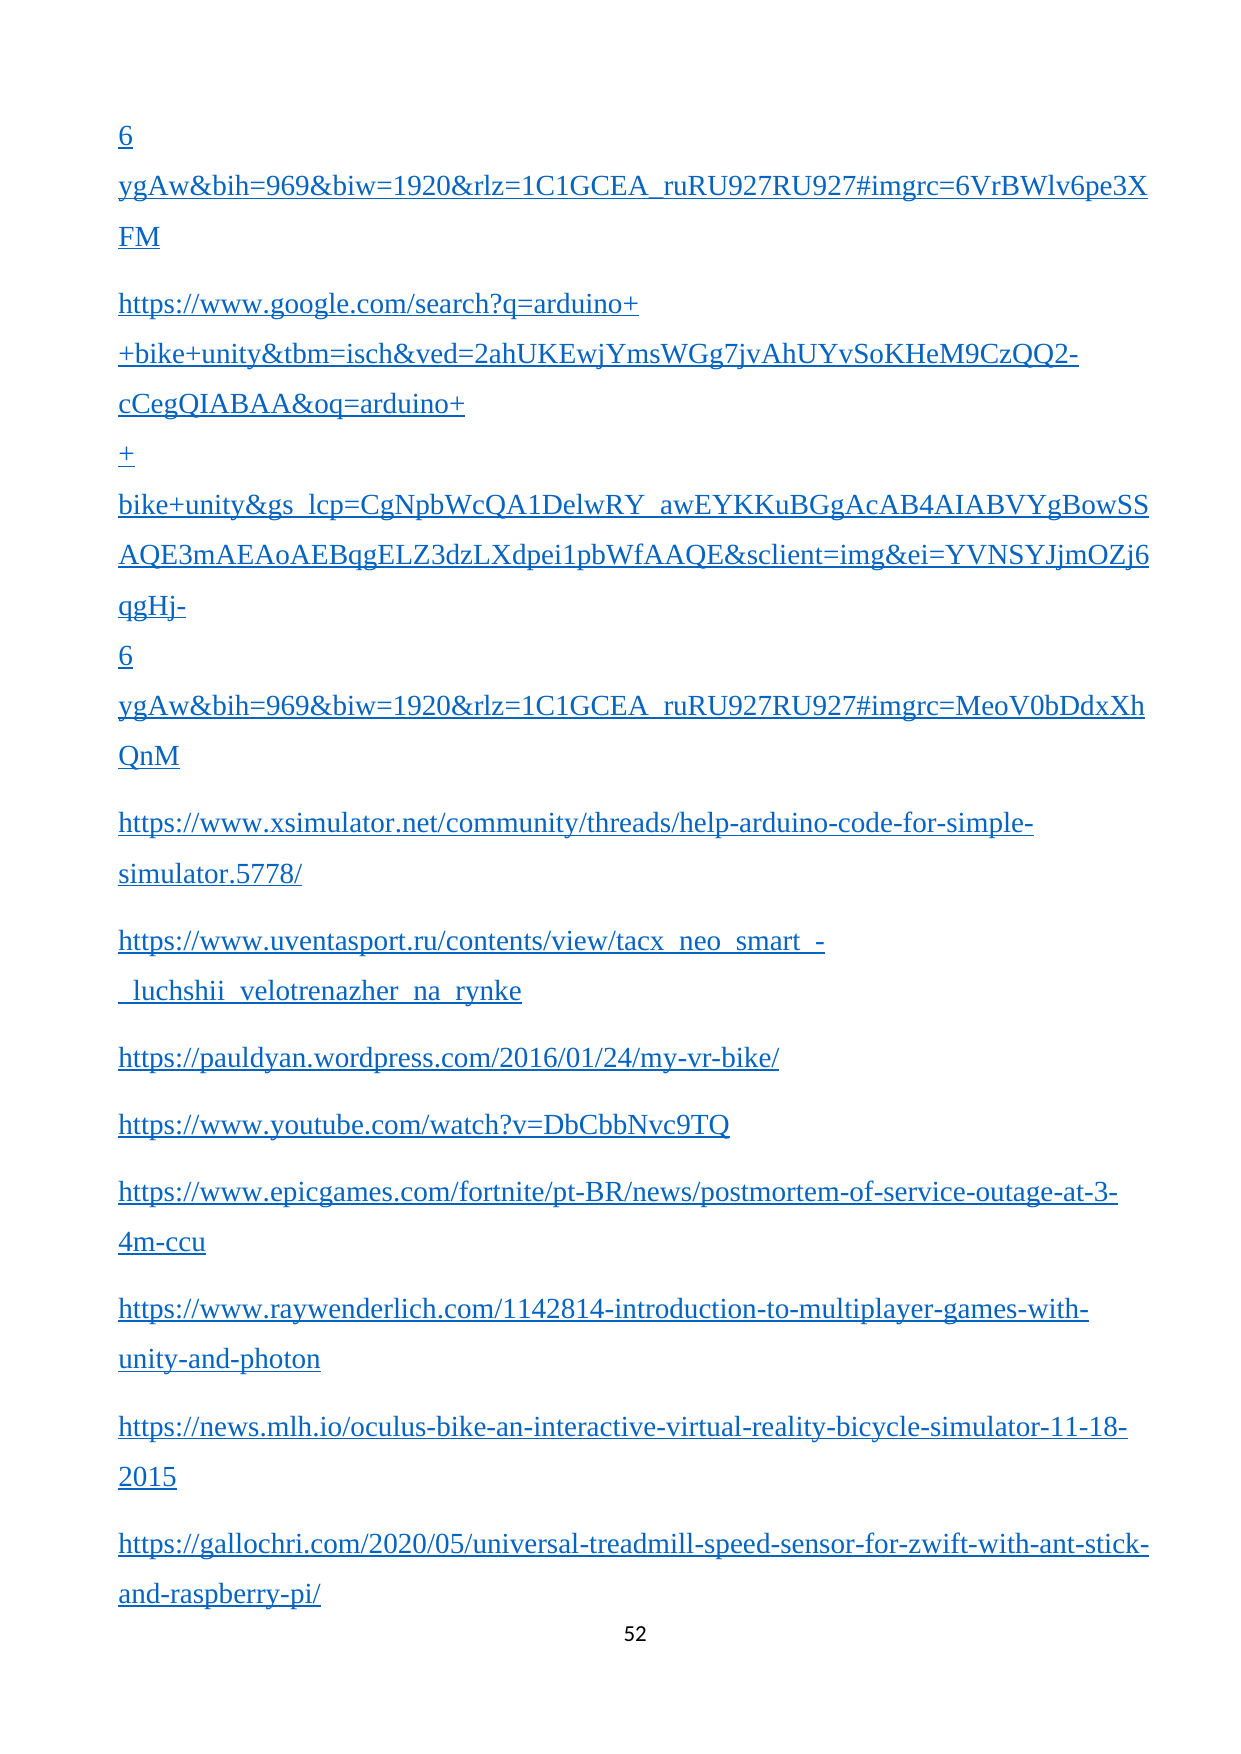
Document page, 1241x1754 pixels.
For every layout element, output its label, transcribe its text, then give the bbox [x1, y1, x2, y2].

text https://www.xsimulator.net/community/threads/help-arduino-code-for-simple-simulator.5778/ [118, 806, 1152, 889]
text https://www.raywenderlich.com/1142814-introduction-to-multiplayer-games-with-unity-and-photon [118, 1291, 1152, 1375]
text https://gallochri.com/2020/05/universal-treadmill-speed-sensor-for-zwift-with-ant-stick-and-raspberry-pi/ [118, 1526, 1152, 1610]
text https://pauldyan.wordpress.com/2016/01/24/my-vr-bike/ [118, 1040, 1152, 1074]
text https://www.epicgames.com/fortnite/pt-BR/news/postmortem-of-service-outage-at-3-4m-ccu [118, 1174, 1152, 1258]
text https://www.youtube.com/watch?v=DbCbbNvc9TQ [118, 1107, 1152, 1141]
text https://www.google.com/search?q=arduino++bike+unity&tbm=isch&ved=2ahUKEwjYmsWGg7jvAhUYvSoKHeM9CzQQ2-cCegQIABAA&oq=arduino++bike+unity&gs_lcp=CgNpbWcQA1DelwRY_awEYKKuBGgAcAB4AIABVYgBowSSAQE3mAEAoAEBqgELZ3dzLXdpei1pbWfAAQE&sclient=img&ei=YVNSYJjmOZj6qgHj-6ygAw&bih=969&biw=1920&rlz=1C1GCEA_ruRU927RU927#imgrc=MeoV0bDdxXhQnM [118, 286, 1152, 772]
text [118, 118, 1152, 252]
text https://www.uventasport.ru/contents/view/tacx_neo_smart_-_luchshii_velotrenazher_na_rynke [118, 923, 1152, 1007]
text https://news.mlh.io/oculus-bike-an-interactive-virtual-reality-bicycle-simulator-11-18-2015 [118, 1409, 1152, 1492]
